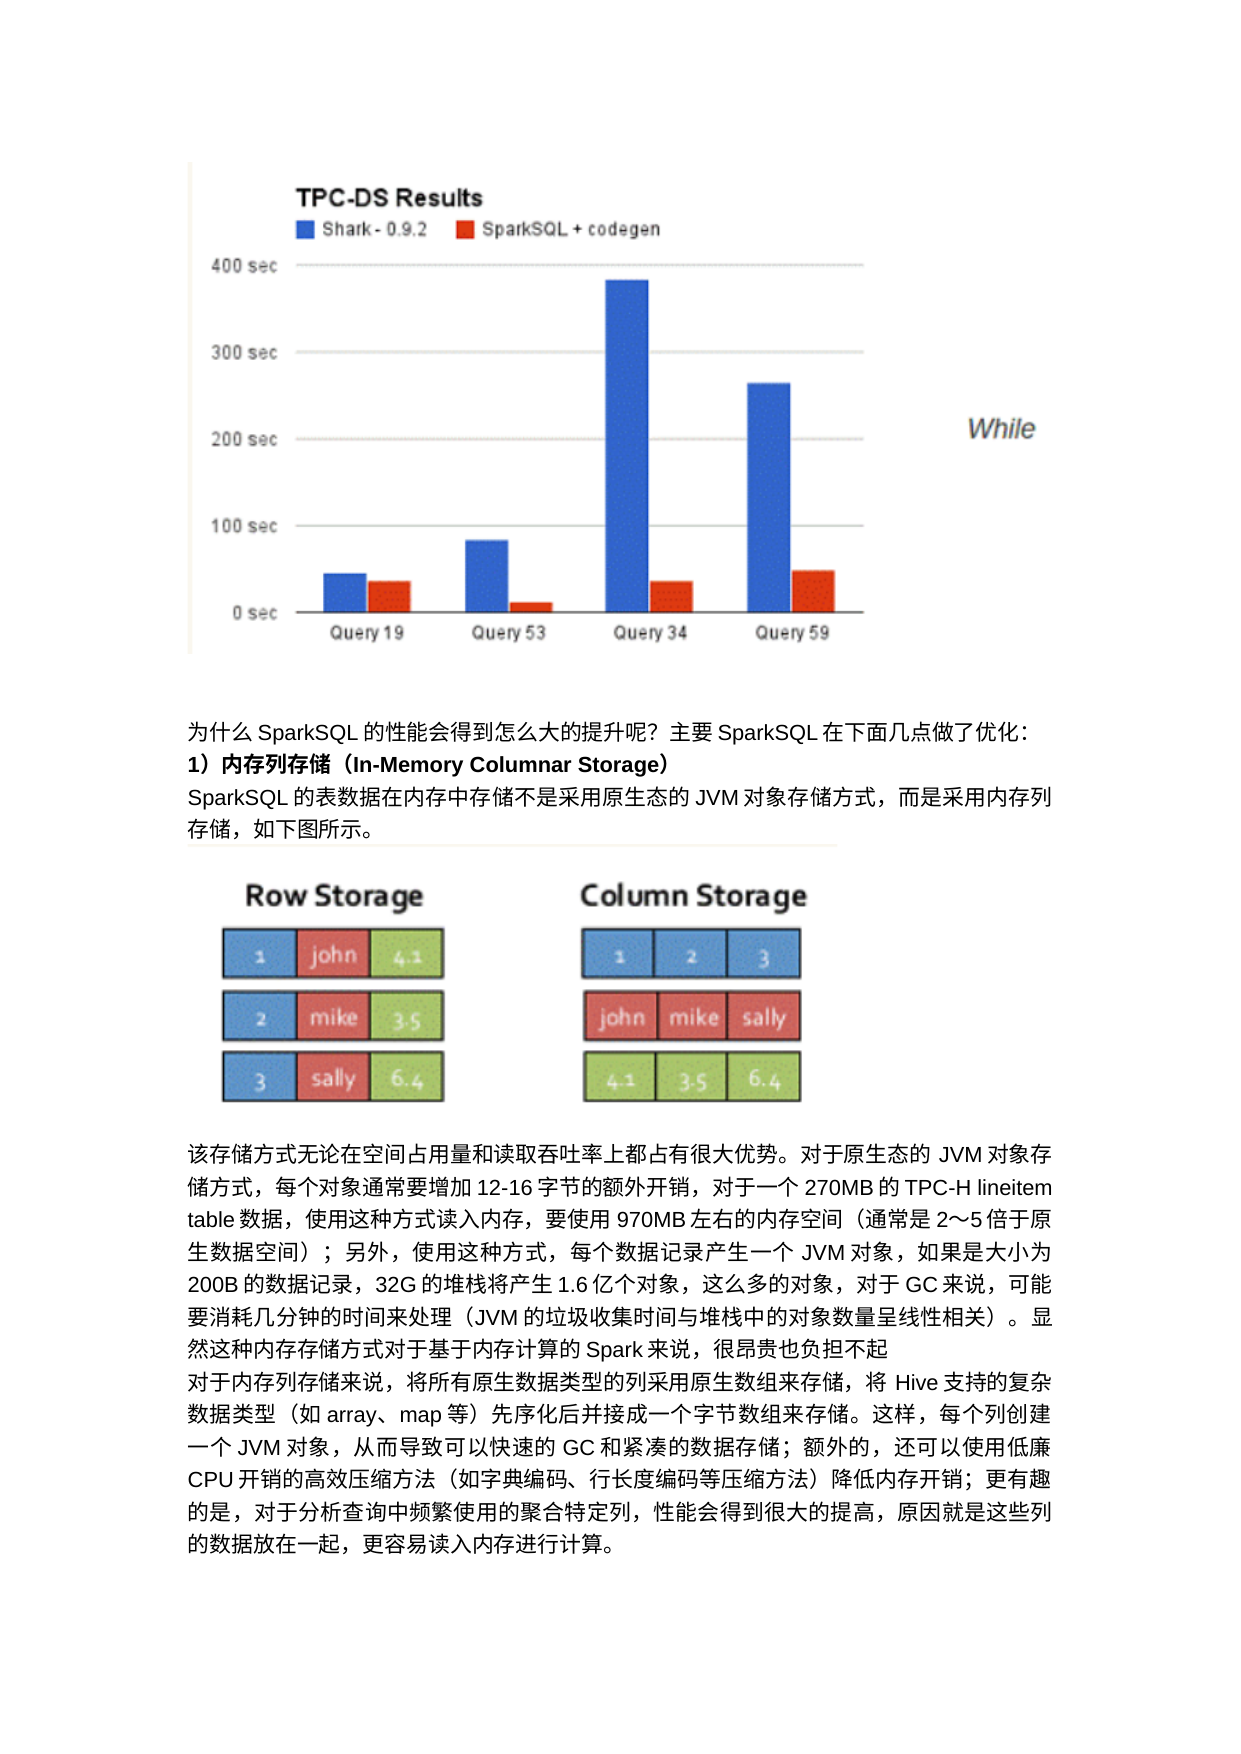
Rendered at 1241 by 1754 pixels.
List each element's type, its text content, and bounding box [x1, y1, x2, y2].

picture [187, 162, 1052, 654]
list 该存储方式无论在空间占用量和读取吞吐率上都占有很大优势。对于原生态的JVM对象存储方式，每个对象通常要增加12-16字节的额外开销，对于一个270MB的TPC-H lineitem table数据，使用这种方式读入内存，要使用970MB左右的内存空间（通常是2～5倍于原生数据空间）；另外，使用这种方式，每个数据记录产生一个JVM对象，如果是大小为200B的数据记录，32G的堆栈将产生1.6亿个对象，这么多的对象，对于GC来说，可能要消耗几分钟的时间来处理（JVM的垃圾收集时间与堆栈中的对象数量呈线性相关）。显然这种内存存储方式对于基于内存计算的Spark来说，很昂贵也负担不起 [187, 1137, 1053, 1364]
list 1）内存列存储（In-Memory Columnar Storage） [187, 747, 1053, 779]
picture [187, 844, 838, 1129]
list SparkSQL的表数据在内存中存储不是采用原生态的JVM对象存储方式，而是采用内存列存储，如下图所示。 [187, 779, 1053, 844]
list 对于内存列存储来说，将所有原生数据类型的列采用原生数组来存储，将Hive支持的复杂数据类型（如array、map等）先序化后并接成一个字节数组来存储。这样，每个列创建一个JVM对象，从而导致可以快速的GC和紧凑的数据存储；额外的，还可以使用低廉CPU开销的高效压缩方法（如字典编码、行长度编码等压缩方法）降低内存开销；更有趣的是，对于分析查询中频繁使用的聚合特定列，性能会得到很大的提高，原因就是这些列的数据放在一起，更容易读入内存进行计算。 [187, 1364, 1053, 1559]
list 为什么SparkSQL的性能会得到怎么大的提升呢？主要SparkSQL在下面几点做了优化： [187, 714, 1053, 747]
